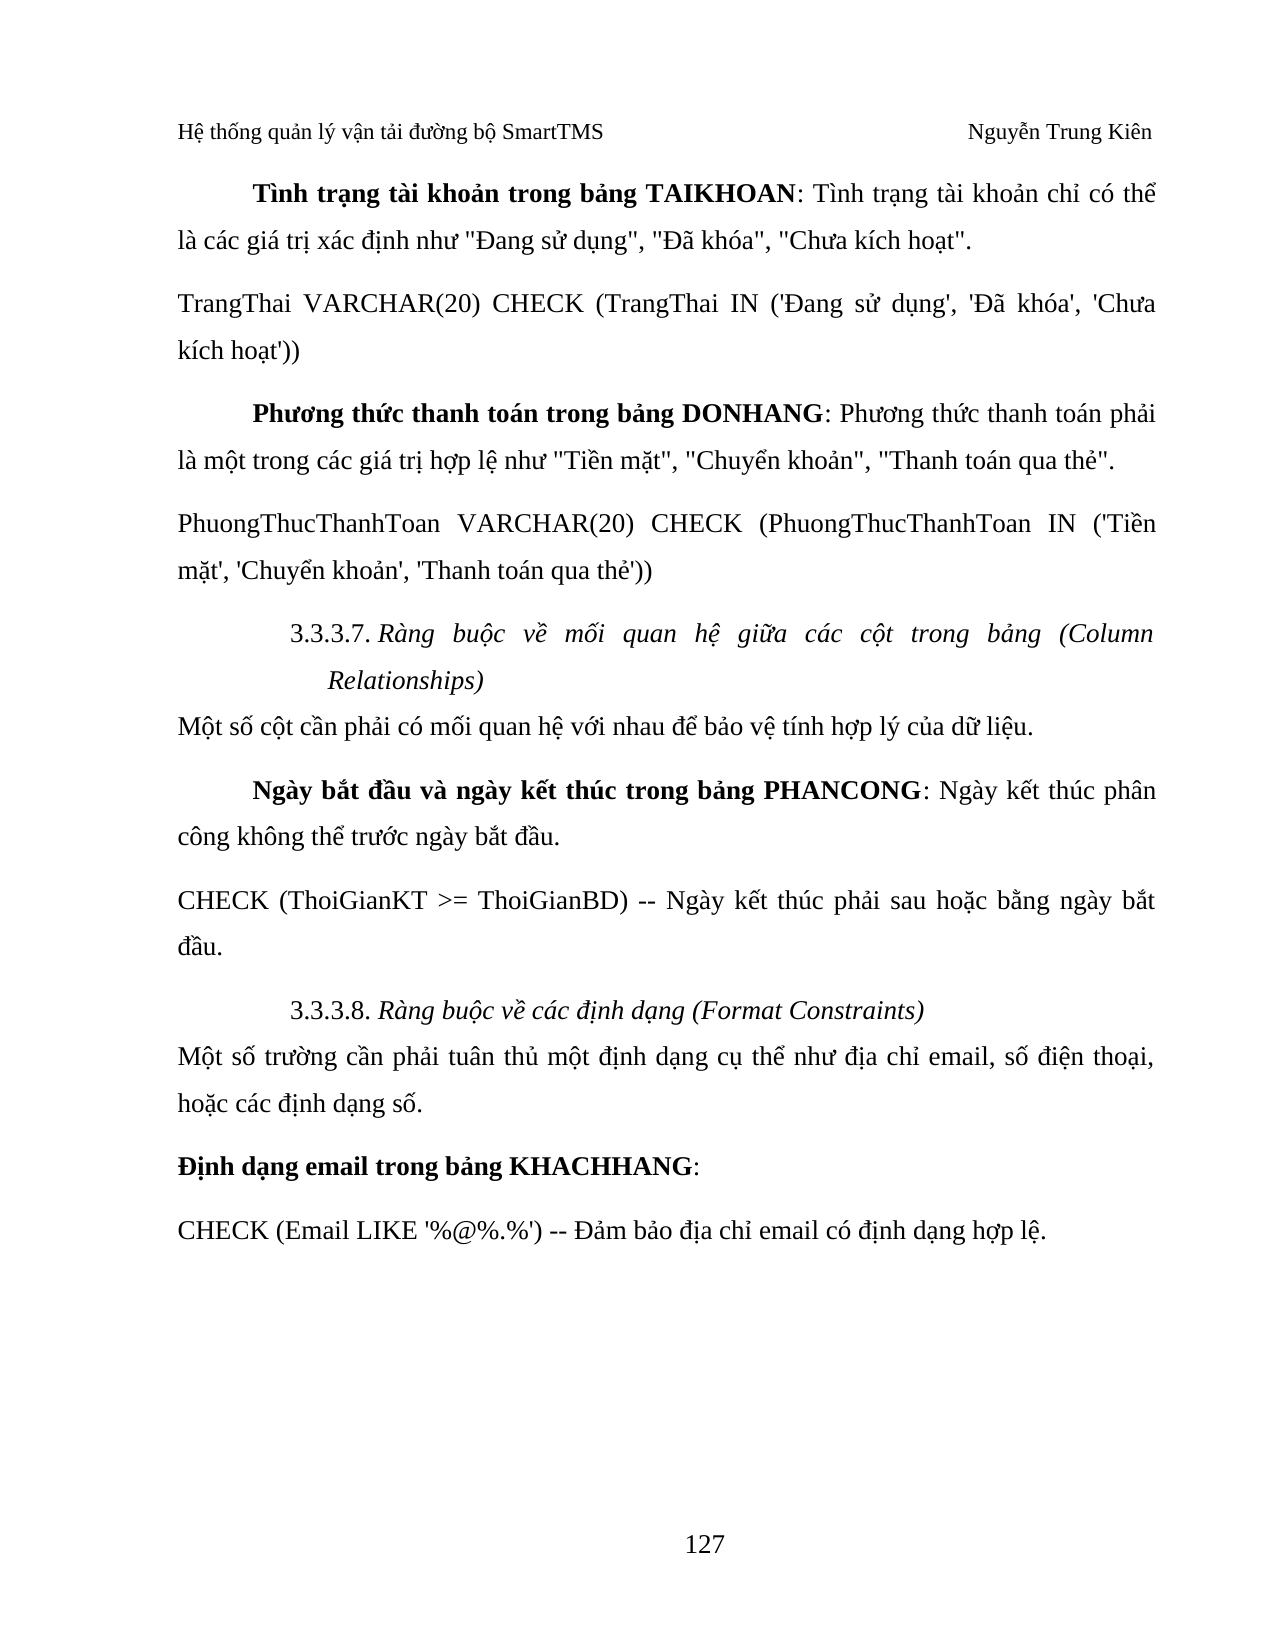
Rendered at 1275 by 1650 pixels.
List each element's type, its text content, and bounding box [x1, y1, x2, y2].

text Định dạng email trong bảng KHACHHANG: [177, 1151, 1157, 1182]
text Một số trường cần phải tuân thủ một định dạng cụ thể như địa chỉ email, số điện thoại, hoặc các định dạng số. [177, 1041, 1157, 1118]
subtitle Ràng buộc về các định dạng (Format Constraints) [290, 994, 1157, 1025]
text Phương thức thanh toán trong bảng DONHANG: Phương thức thanh toán phải là một trong các giá trị hợp lệ như "Tiền mặt", "Chuyển khoản", "Thanh toán qua thẻ". [177, 397, 1157, 475]
text CHECK (Email LIKE '%@%.%') -- Đảm bảo địa chỉ email có định dạng hợp lệ. [177, 1214, 1157, 1245]
text PhuongThucThanhToan VARCHAR(20) CHECK (PhuongThucThanhToan IN ('Tiền mặt', 'Chuyển khoản', 'Thanh toán qua thẻ')) [177, 507, 1157, 585]
text CHECK (ThoiGianKT >= ThoiGianBD) -- Ngày kết thúc phải sau hoặc bằng ngày bắt đầu. [177, 884, 1157, 962]
text TrangThai VARCHAR(20) CHECK (TrangThai IN ('Đang sử dụng', 'Đã khóa', 'Chưa kích hoạt')) [177, 287, 1157, 365]
subtitle Ràng buộc về mối quan hệ giữa các cột trong bảng (Column Relationships) [290, 617, 1157, 695]
text Một số cột cần phải có mối quan hệ với nhau để bảo vệ tính hợp lý của dữ liệu. [177, 711, 1157, 742]
text Ngày bắt đầu và ngày kết thúc trong bảng PHANCONG: Ngày kết thúc phân công không thể trước ngày bắt đầu. [177, 774, 1157, 852]
text Tình trạng tài khoản trong bảng TAIKHOAN: Tình trạng tài khoản chỉ có thể là các giá trị xác định như "Đang sử dụng", "Đã khóa", "Chưa kích hoạt". [177, 177, 1157, 255]
